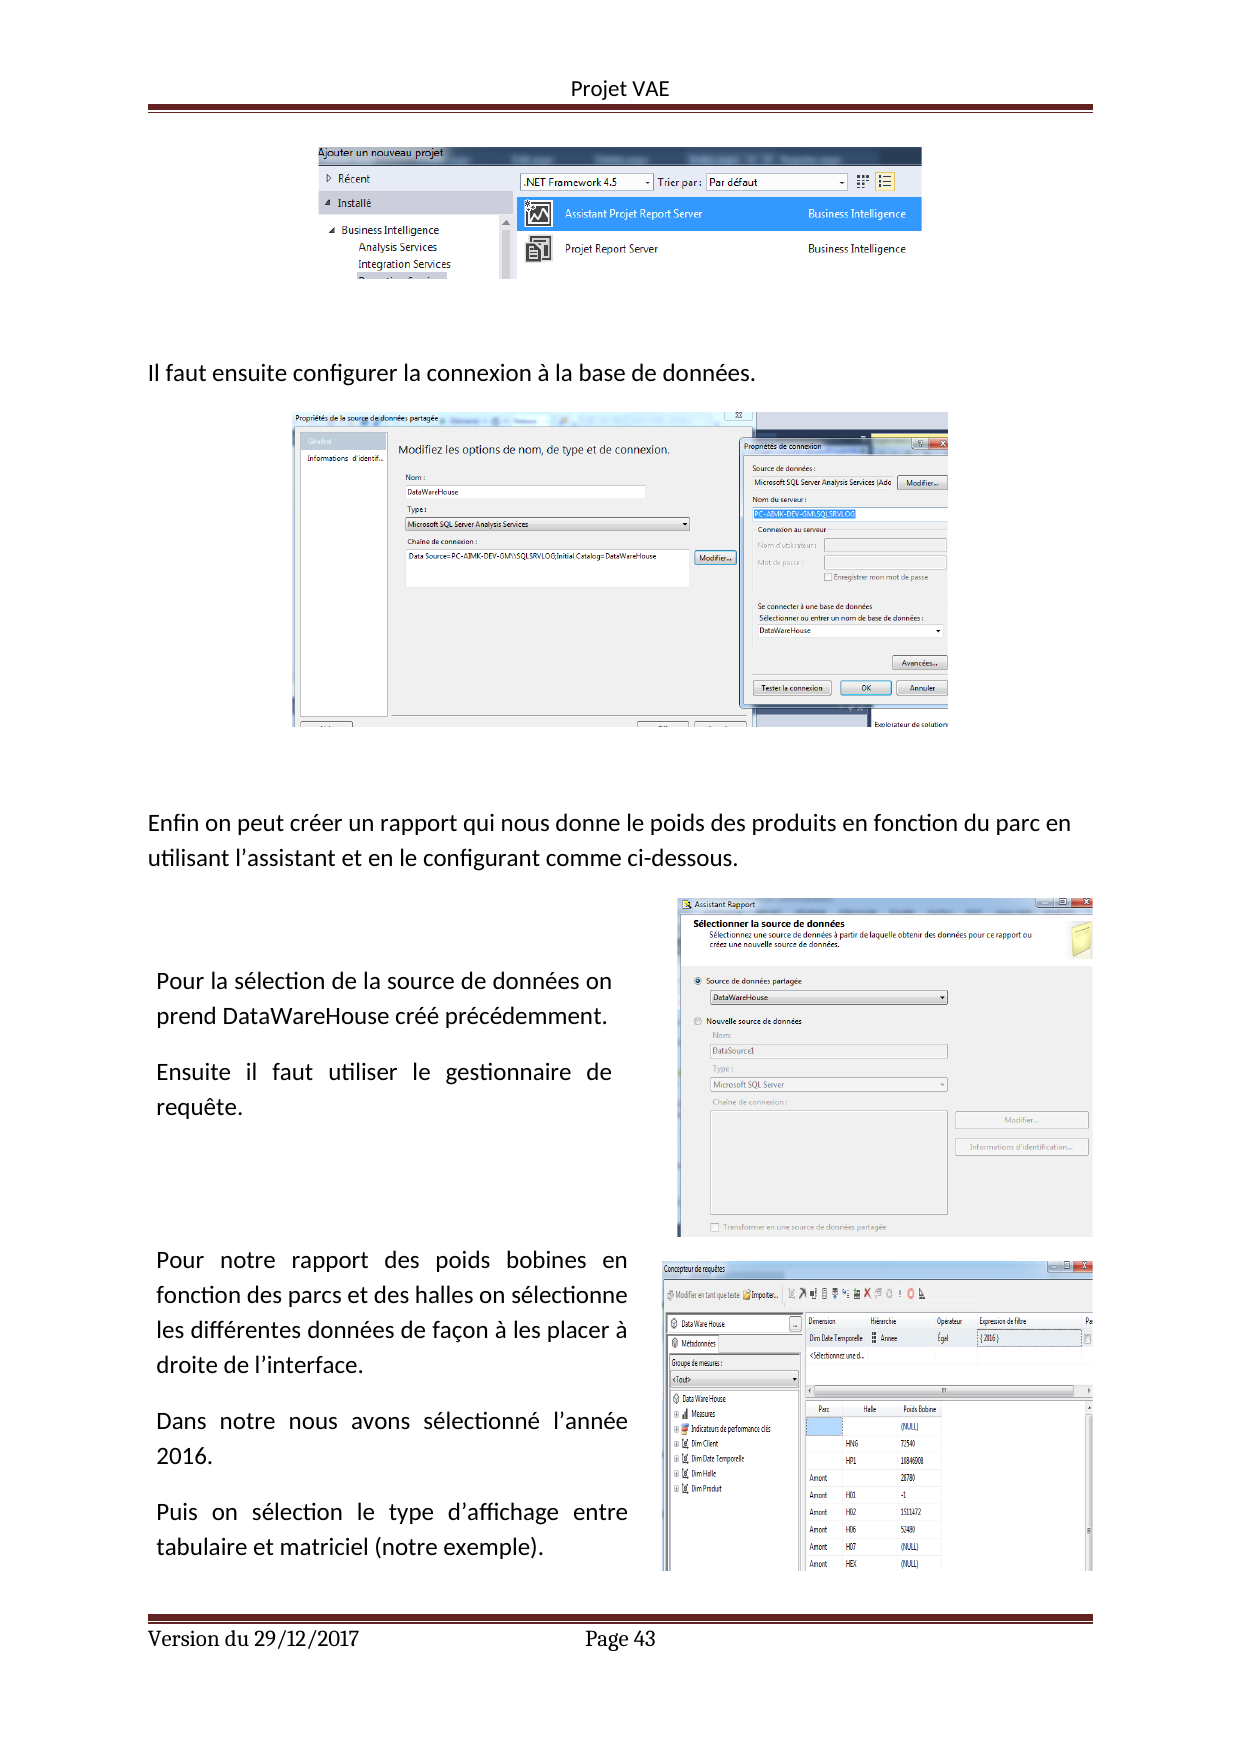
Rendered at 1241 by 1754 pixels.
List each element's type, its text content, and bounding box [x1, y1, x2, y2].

text Enfin on peut créer un rapport qui nous donne le poids des produits en fonction du parc en utilisant l’assistant et en le configurant comme ci-dessous. [148, 808, 1093, 873]
picture [318, 147, 922, 279]
picture [677, 898, 1093, 1237]
text Il faut ensuite configurer la connexion à la base de données. [148, 357, 1093, 387]
picture [292, 412, 948, 727]
picture [661, 1261, 1093, 1571]
